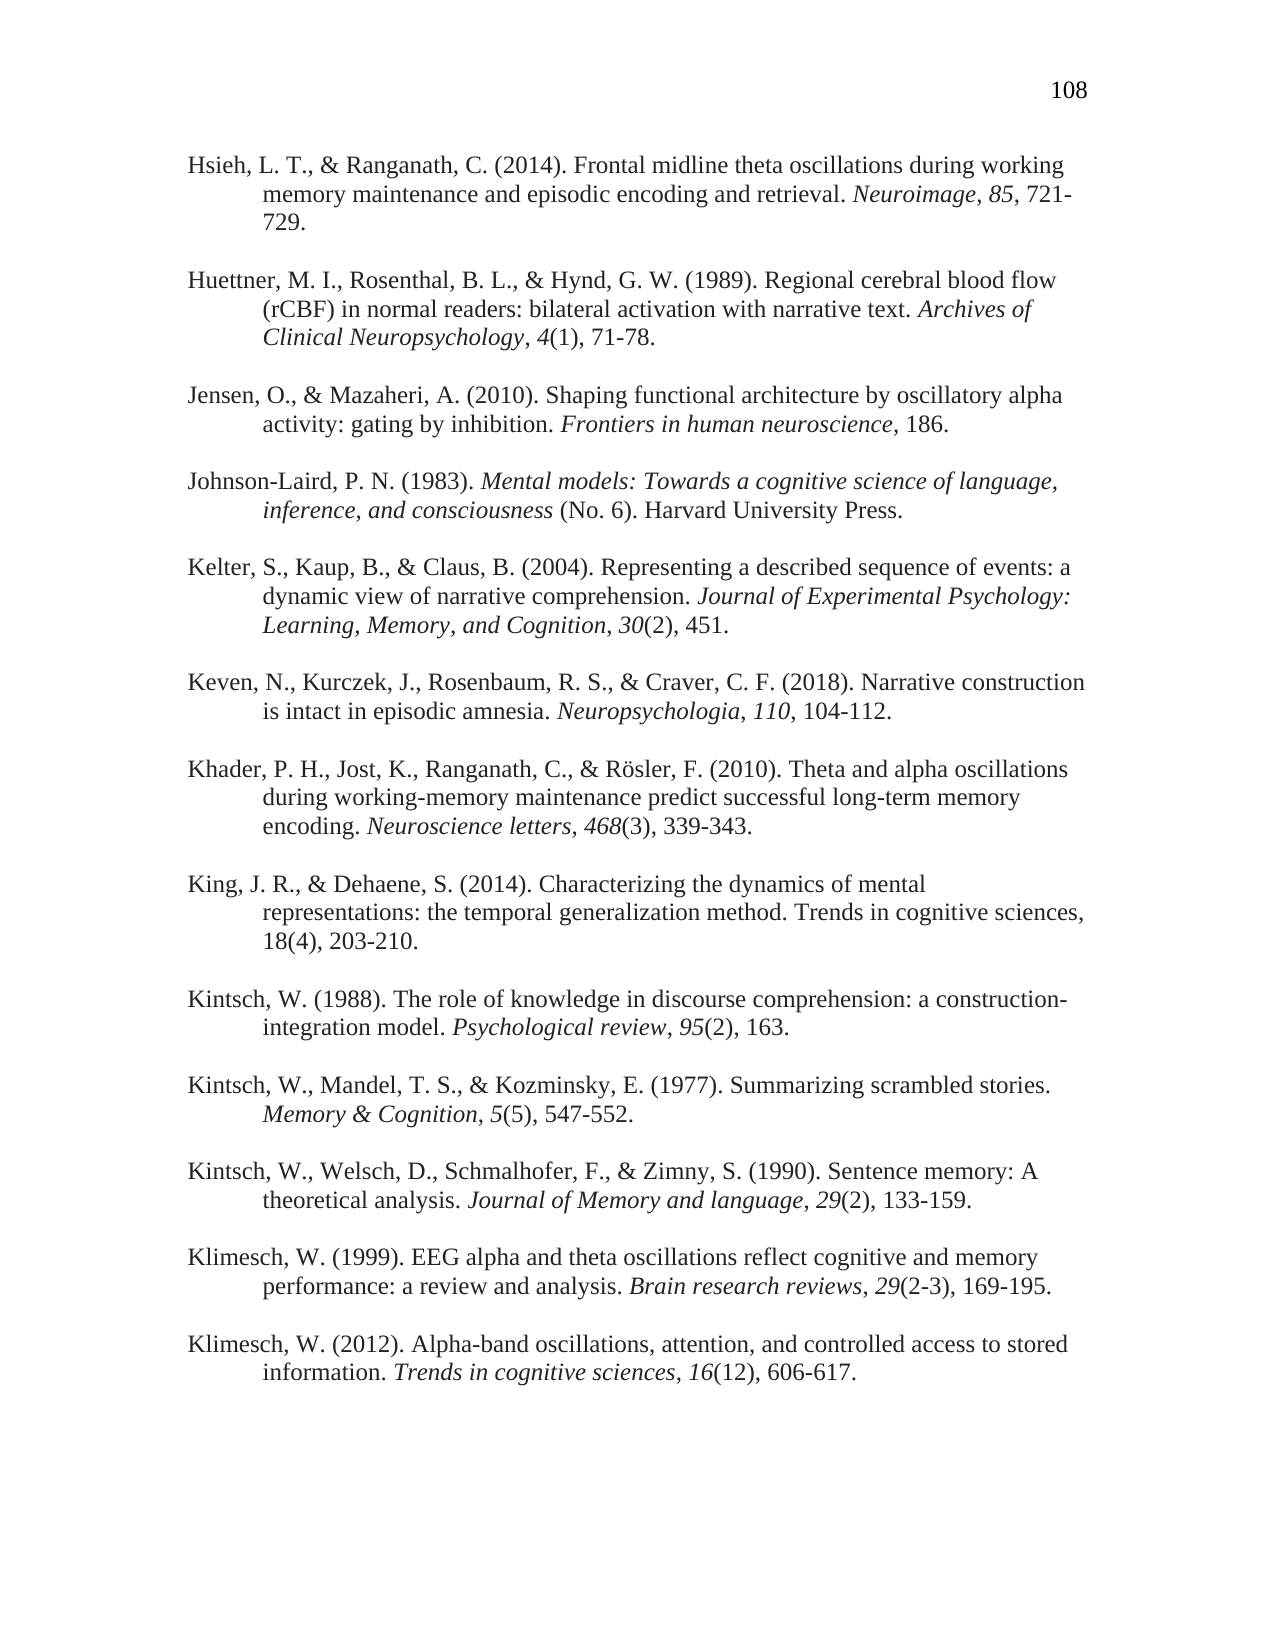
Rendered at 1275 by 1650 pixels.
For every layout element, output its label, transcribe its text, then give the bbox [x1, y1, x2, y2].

text Kintsch, W., Mandel, T. S., & Kozminsky, E. (1977). Summarizing scrambled stories. Memory & Cognition, 5(5), 547-552. [187, 1070, 1087, 1127]
text Kelter, S., Kaup, B., & Claus, B. (2004). Representing a described sequence of events: a dynamic view of narrative comprehension. Journal of Experimental Psychology: Learning, Memory, and Cognition, 30(2), 451. [187, 552, 1087, 639]
text Klimesch, W. (2012). Alpha-band oscillations, attention, and controlled access to stored information. Trends in cognitive sciences, 16(12), 606-617. [187, 1329, 1087, 1386]
text Kintsch, W., Welsch, D., Schmalhofer, F., & Zimny, S. (1990). Sentence memory: A theoretical analysis. Journal of Memory and language, 29(2), 133-159. [187, 1156, 1087, 1214]
text Khader, P. H., Jost, K., Ranganath, C., & Rösler, F. (2010). Theta and alpha oscillations during working-memory maintenance predict successful long-term memory encoding. Neuroscience letters, 468(3), 339-343. [187, 754, 1087, 840]
text Jensen, O., & Mazaheri, A. (2010). Shaping functional architecture by oscillatory alpha activity: gating by inhibition. Frontiers in human neuroscience, 186. [187, 380, 1087, 437]
text Huettner, M. I., Rosenthal, B. L., & Hynd, G. W. (1989). Regional cerebral blood flow (rCBF) in normal readers: bilateral activation with narrative text. Archives of Clinical Neuropsychology, 4(1), 71-78. [187, 265, 1087, 351]
text Klimesch, W. (1999). EEG alpha and theta oscillations reflect cognitive and memory performance: a review and analysis. Brain research reviews, 29(2-3), 169-195. [187, 1242, 1087, 1300]
text Keven, N., Kurczek, J., Rosenbaum, R. S., & Craver, C. F. (2018). Narrative construction is intact in episodic amnesia. Neuropsychologia, 110, 104-112. [187, 667, 1087, 725]
text Hsieh, L. T., & Ranganath, C. (2014). Frontal midline theta oscillations during working memory maintenance and episodic encoding and retrieval. Neuroimage, 85, 721-729. [187, 150, 1087, 236]
text Johnson-Laird, P. N. (1983). Mental models: Towards a cognitive science of language, inference, and consciousness (No. 6). Harvard University Press. [187, 466, 1087, 524]
text King, J. R., & Dehaene, S. (2014). Characterizing the dynamics of mental representations: the temporal generalization method. Trends in cognitive sciences, 18(4), 203-210. [187, 869, 1087, 955]
text Kintsch, W. (1988). The role of knowledge in discourse comprehension: a construction-integration model. Psychological review, 95(2), 163. [187, 984, 1087, 1041]
